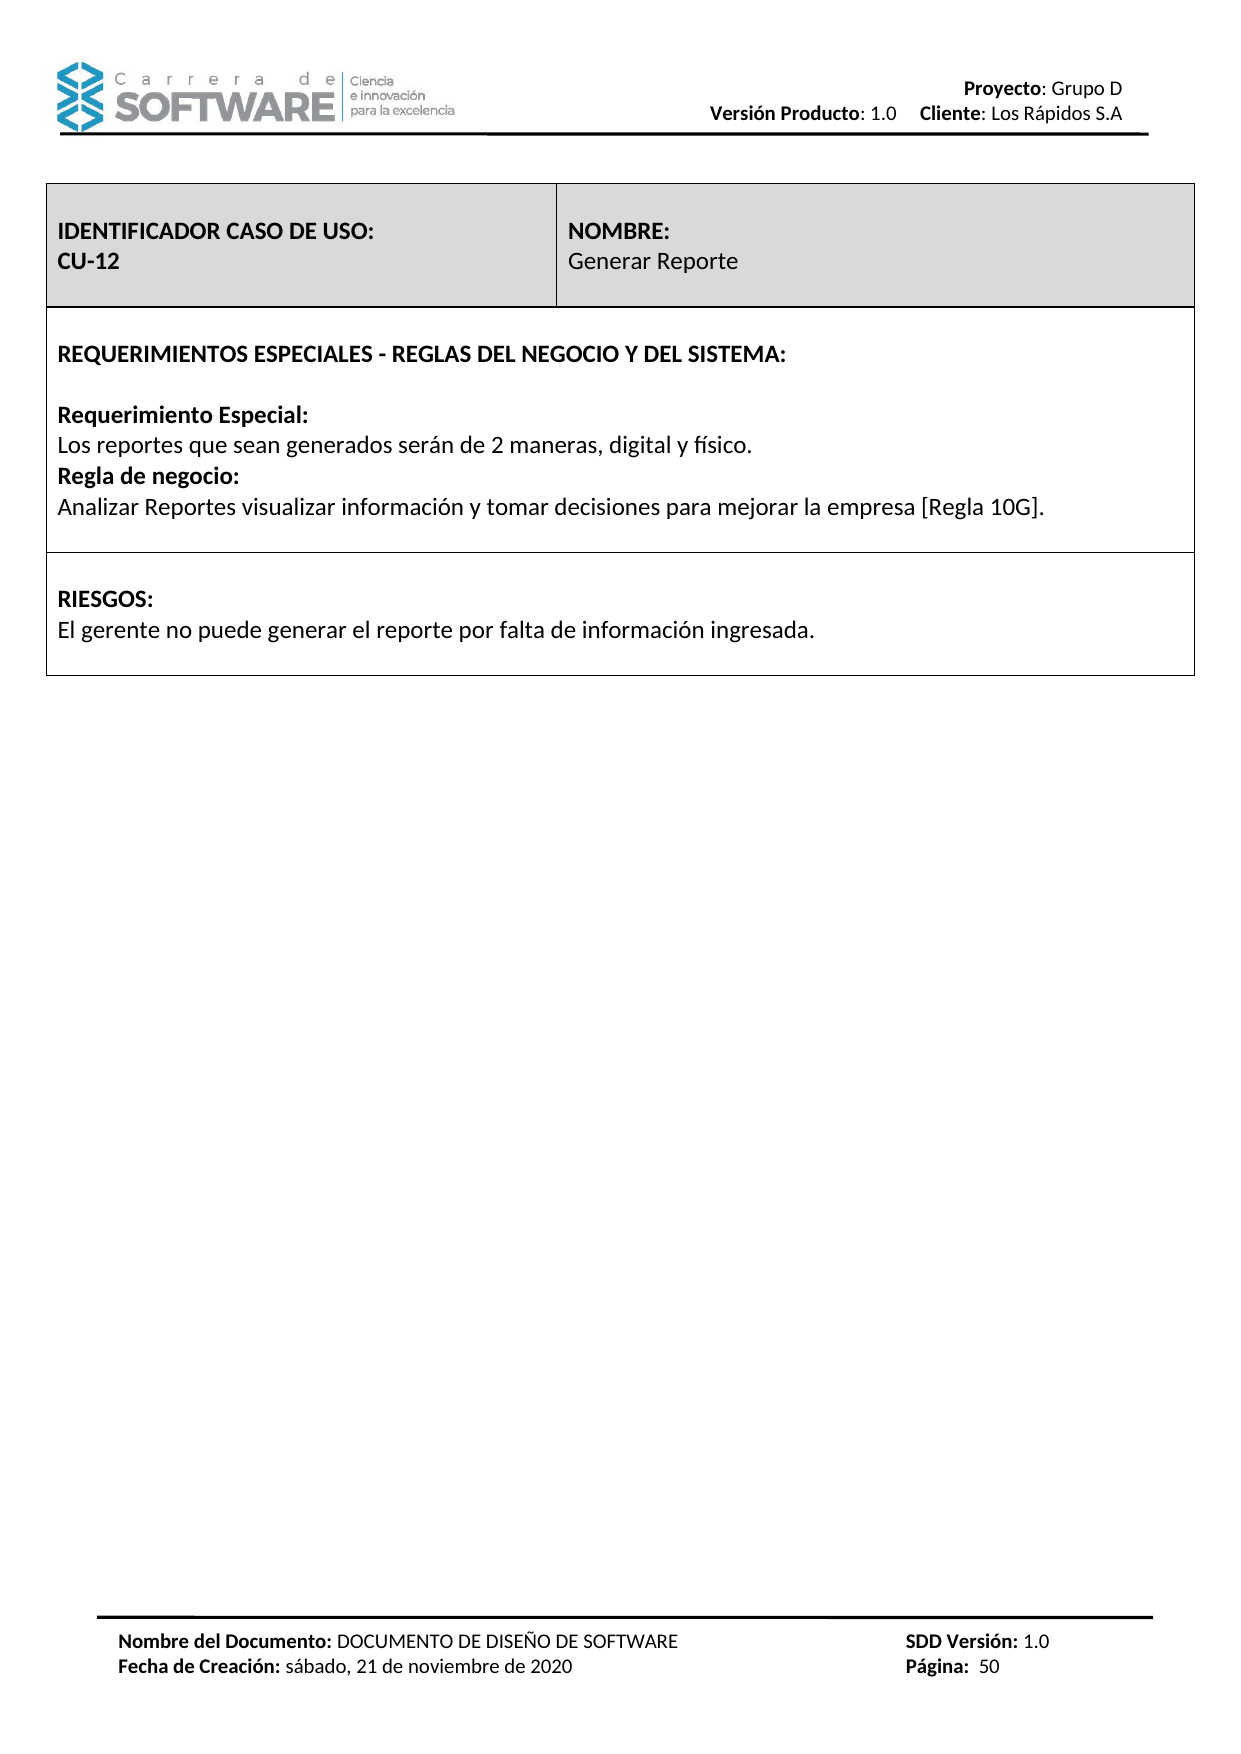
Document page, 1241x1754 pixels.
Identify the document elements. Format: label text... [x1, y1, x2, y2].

table_cell RIESGOS: El gerente no puede generar el reporte por falta de información ingresada. [47, 553, 1194, 675]
table_header IDENTIFICADOR CASO DE USO: CU-12 [47, 184, 556, 306]
picture [46, 46, 461, 154]
table_header NOMBRE: Generar Reporte [557, 184, 1194, 306]
table_cell REQUERIMIENTOS ESPECIALES - REGLAS DEL NEGOCIO Y DEL SISTEMA: Requerimiento Especial: Los reportes que sean generados serán de 2 maneras, digital y físico. Regla de negocio: Analizar Reportes visualizar información y tomar decisiones para mejorar la empresa [Regla 10G]. [47, 308, 1194, 552]
